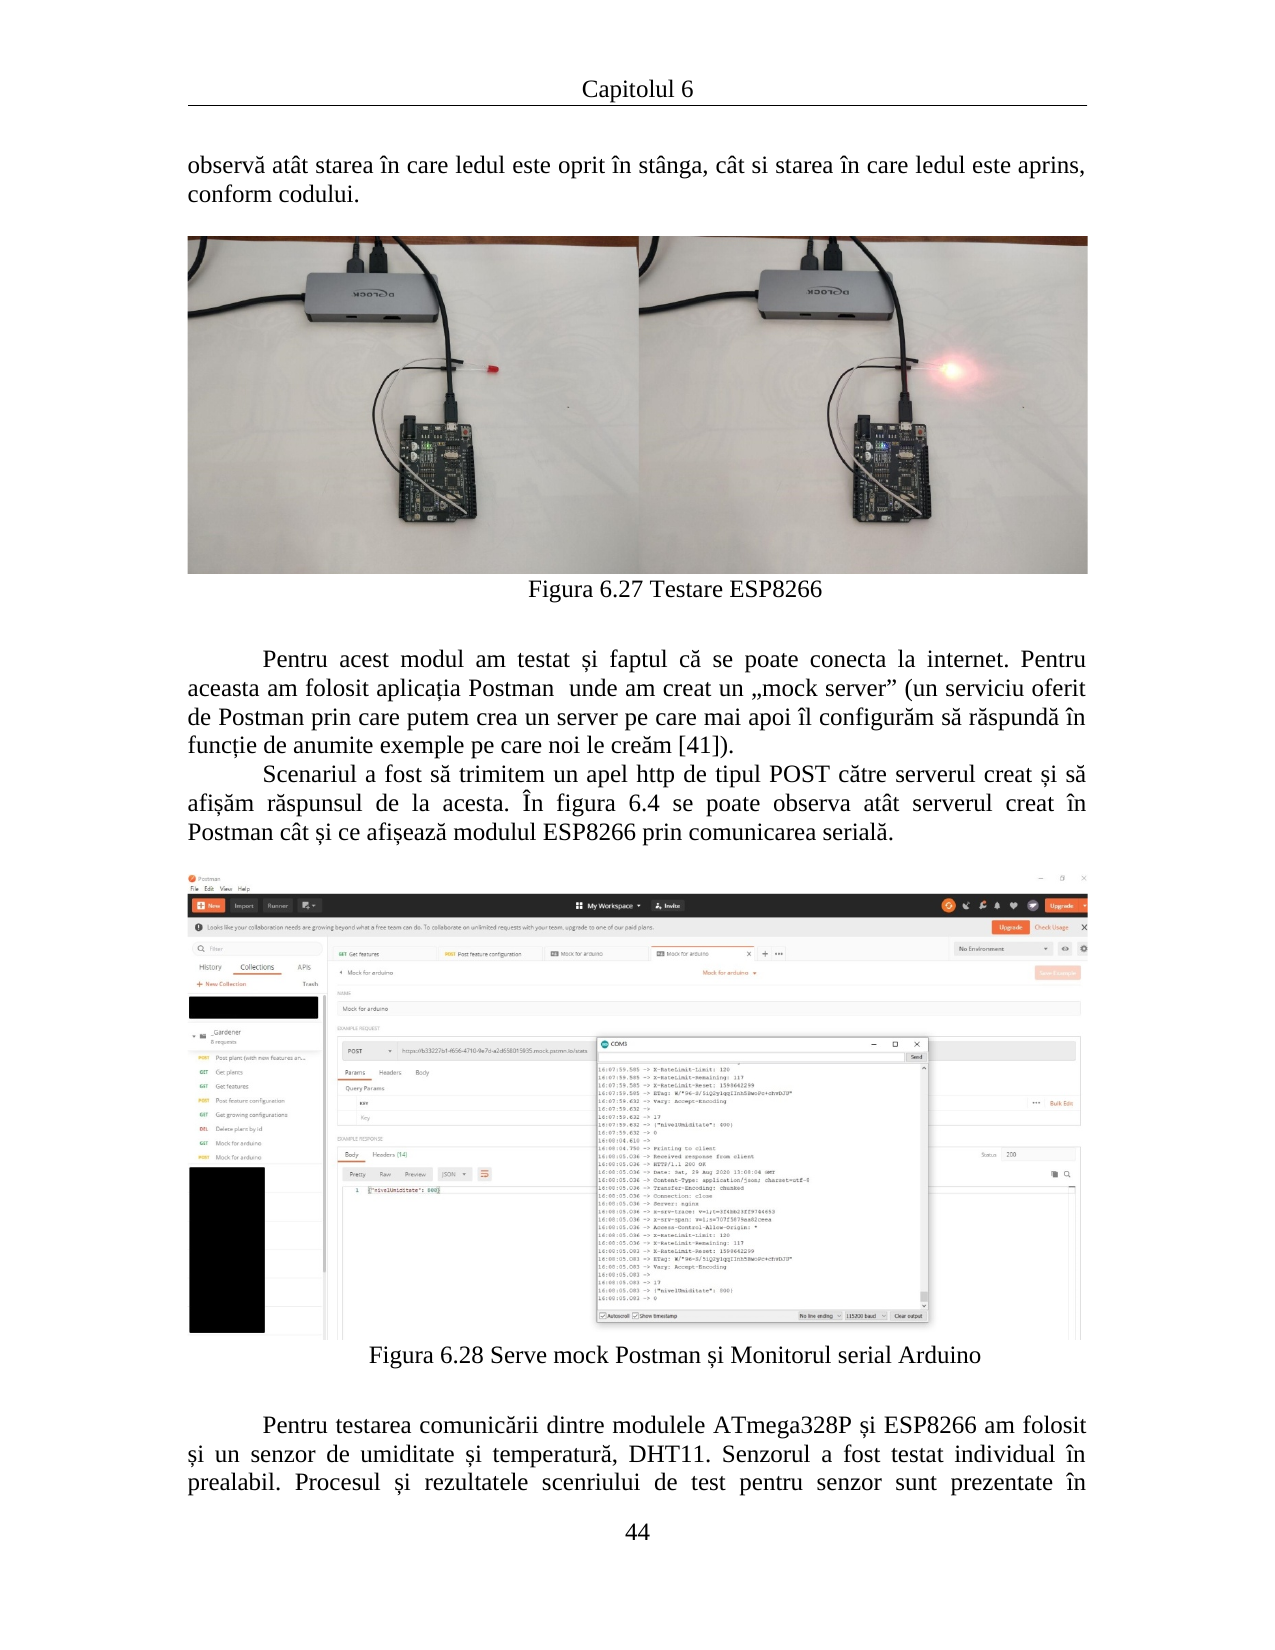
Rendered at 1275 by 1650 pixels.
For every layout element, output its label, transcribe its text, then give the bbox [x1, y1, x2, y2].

text Pentru acest modul am testat și faptul că se poate conecta la internet. Pentru aceasta am folosit aplicația Postman unde am creat un „mock server” (un serviciu oferit de Postman prin care putem crea un server pe care mai apoi îl configurăm să răspundă în funcție de anumite exemple pe care noi le creăm [41]). [187, 644, 1087, 759]
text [187, 150, 1087, 207]
picture [187, 236, 1088, 574]
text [187, 1410, 1087, 1496]
picture [187, 874, 1088, 1340]
text Scenariul a fost să trimitem un apel http de tipul POST către serverul creat și să afișăm răspunsul de la acesta. În figura 6.4 se poate observa atât serverul creat în Postman cât și ce afișează modulul ESP8266 prin comunicarea serială. [187, 759, 1087, 845]
